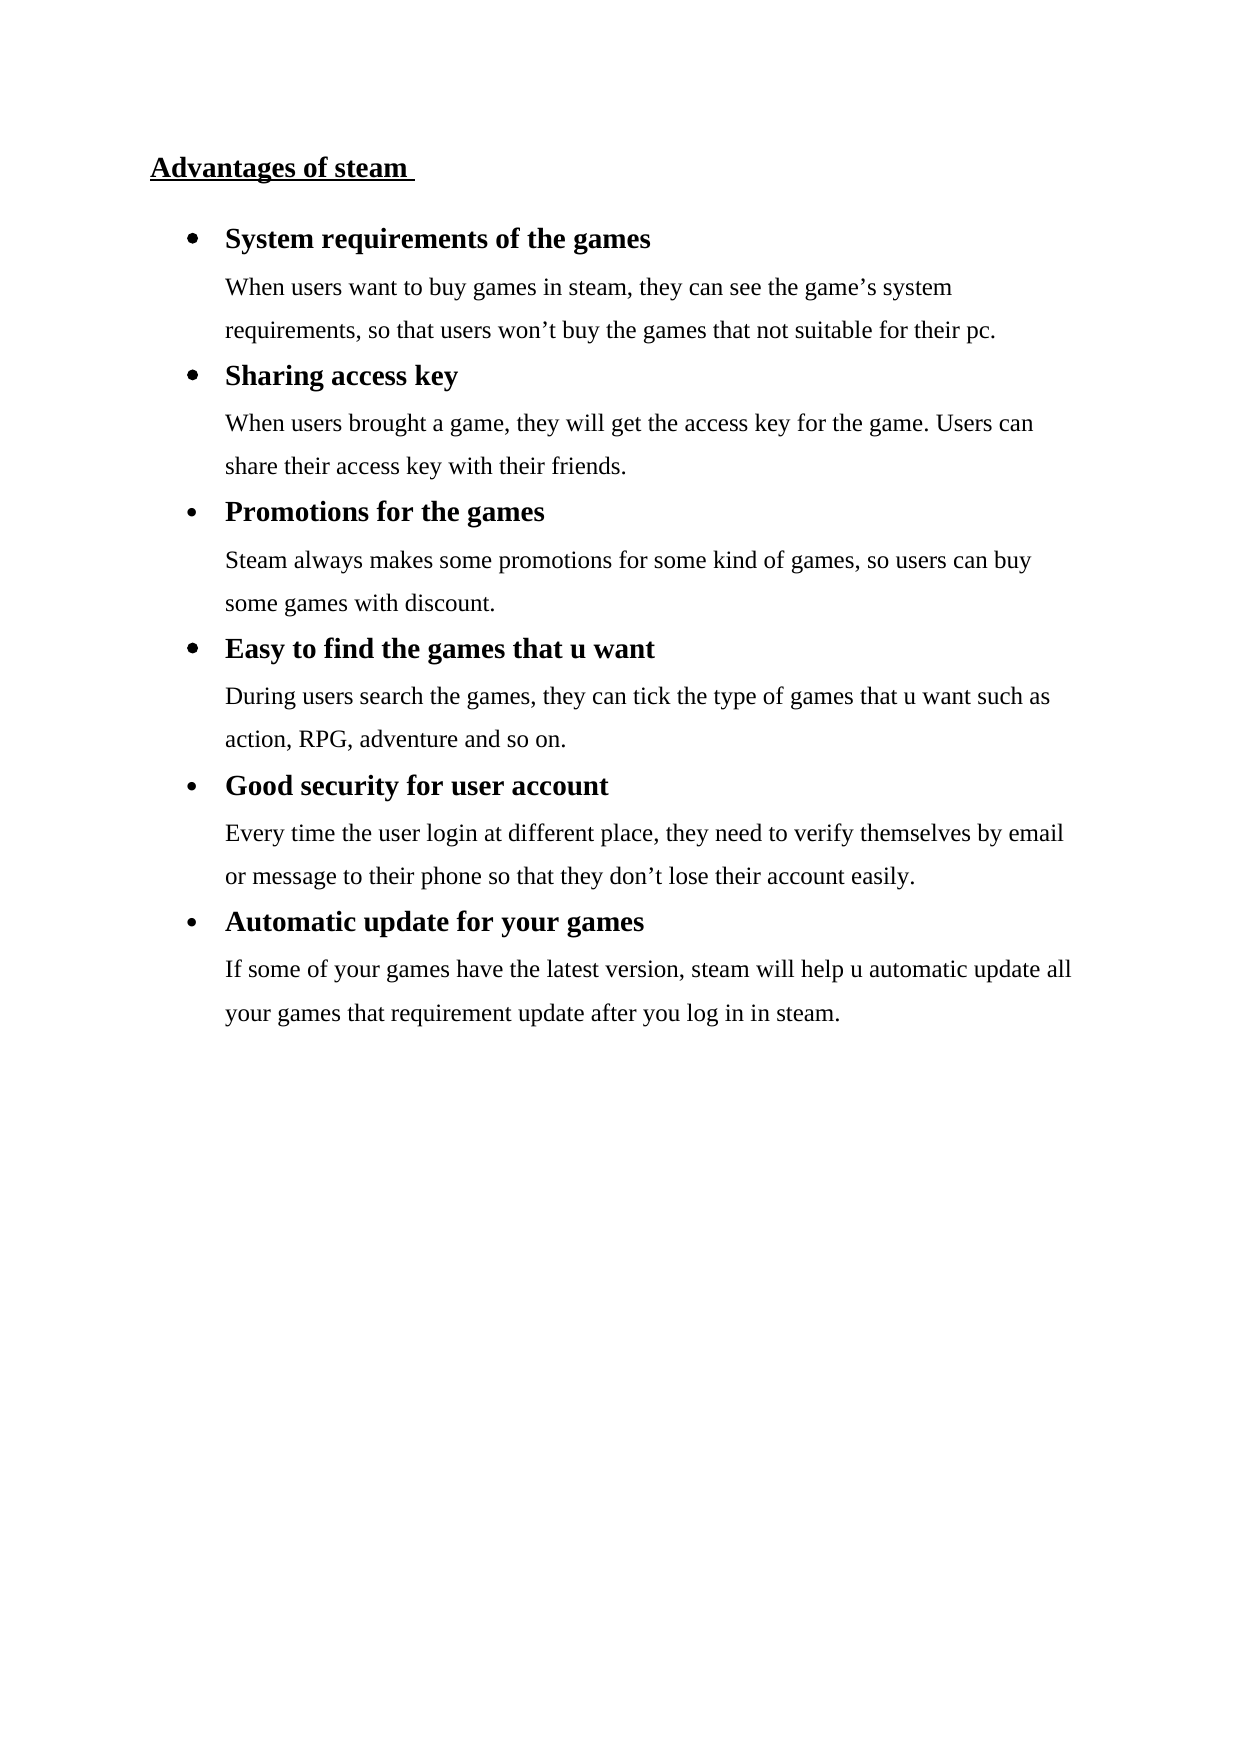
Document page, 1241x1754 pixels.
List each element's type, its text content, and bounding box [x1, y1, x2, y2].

list Sharing access key [187, 358, 1090, 391]
list When users brought a game, they will get the access key for the game. Users can share their access key with their friends. [225, 408, 1090, 480]
list Every time the user login at different place, they need to verify themselves by email or message to their phone so that they don’t lose their account easily. [225, 818, 1090, 890]
list Good security for user account [187, 768, 1090, 801]
list Promotions for the games [187, 494, 1090, 528]
list During users search the games, they can tick the type of games that u want such as action, RPG, adventure and so on. [225, 681, 1090, 753]
list If some of your games have the latest version, steam will help u automatic update all your games that requirement update after you log in in steam. [225, 954, 1090, 1026]
text Advantages of steam [150, 150, 1090, 183]
list Automatic update for your games [187, 904, 1090, 938]
list System requirements of the games [187, 221, 1090, 255]
list Steam always makes some promotions for some kind of games, so users can buy some games with discount. [225, 545, 1090, 617]
list When users want to buy games in steam, they can see the game’s system requirements, so that users won’t buy the games that not suitable for their pc. [225, 272, 1090, 343]
list Easy to find the games that u want [187, 631, 1090, 665]
